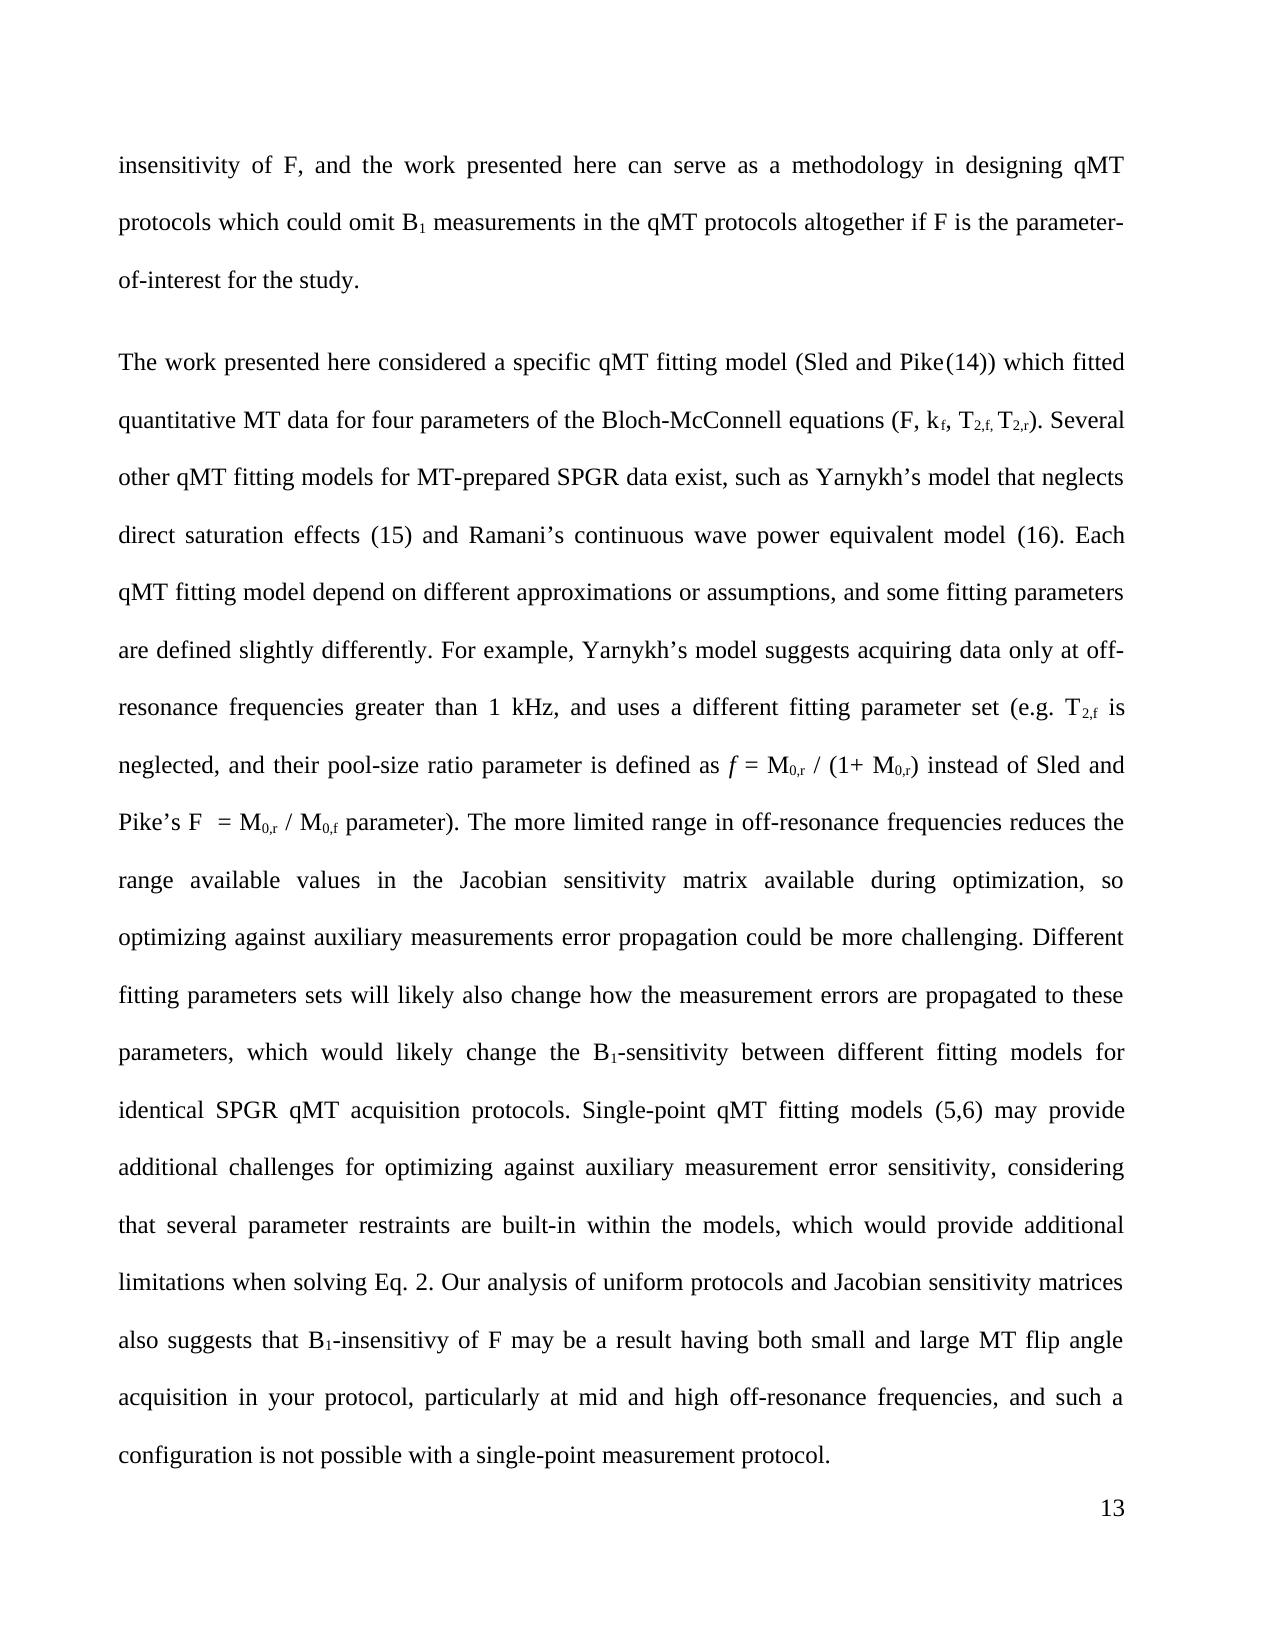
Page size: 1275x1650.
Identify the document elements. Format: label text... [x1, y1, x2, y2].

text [118, 150, 1125, 294]
text The work presented here considered a specific qMT fitting model (Sled and Pike(14)) which fitted quantitative MT data for four parameters of the Bloch-McConnell equations (F, kf, T2,f, T2,r). Several other qMT fitting models for MT-prepared SPGR data exist, such as Yarnykh’s model that neglects direct saturation effects (15) and Ramani’s continuous wave power equivalent model (16). Each qMT fitting model depend on different approximations or assumptions, and some fitting parameters are defined slightly differently. For example, Yarnykh’s model suggests acquiring data only at off-resonance frequencies greater than 1 kHz, and uses a different fitting parameter set (e.g. T2,f is neglected, and their pool-size ratio parameter is defined as f = M0,r / (1+ M0,r) instead of Sled and Pike’s F = M0,r / M0,f parameter). The more limited range in off-resonance frequencies reduces the range available values in the Jacobian sensitivity matrix available during optimization, so optimizing against auxiliary measurements error propagation could be more challenging. Different fitting parameters sets will likely also change how the measurement errors are propagated to these parameters, which would likely change the B1-sensitivity between different fitting models for identical SPGR qMT acquisition protocols. Single-point qMT fitting models (5,6) may provide additional challenges for optimizing against auxiliary measurement error sensitivity, considering that several parameter restraints are built-in within the models, which would provide additional limitations when solving Eq. 2. Our analysis of uniform protocols and Jacobian sensitivity matrices also suggests that B1-insensitivy of F may be a result having both small and large MT flip angle acquisition in your protocol, particularly at mid and high off-resonance frequencies, and such a configuration is not possible with a single-point measurement protocol. [118, 347, 1125, 1469]
